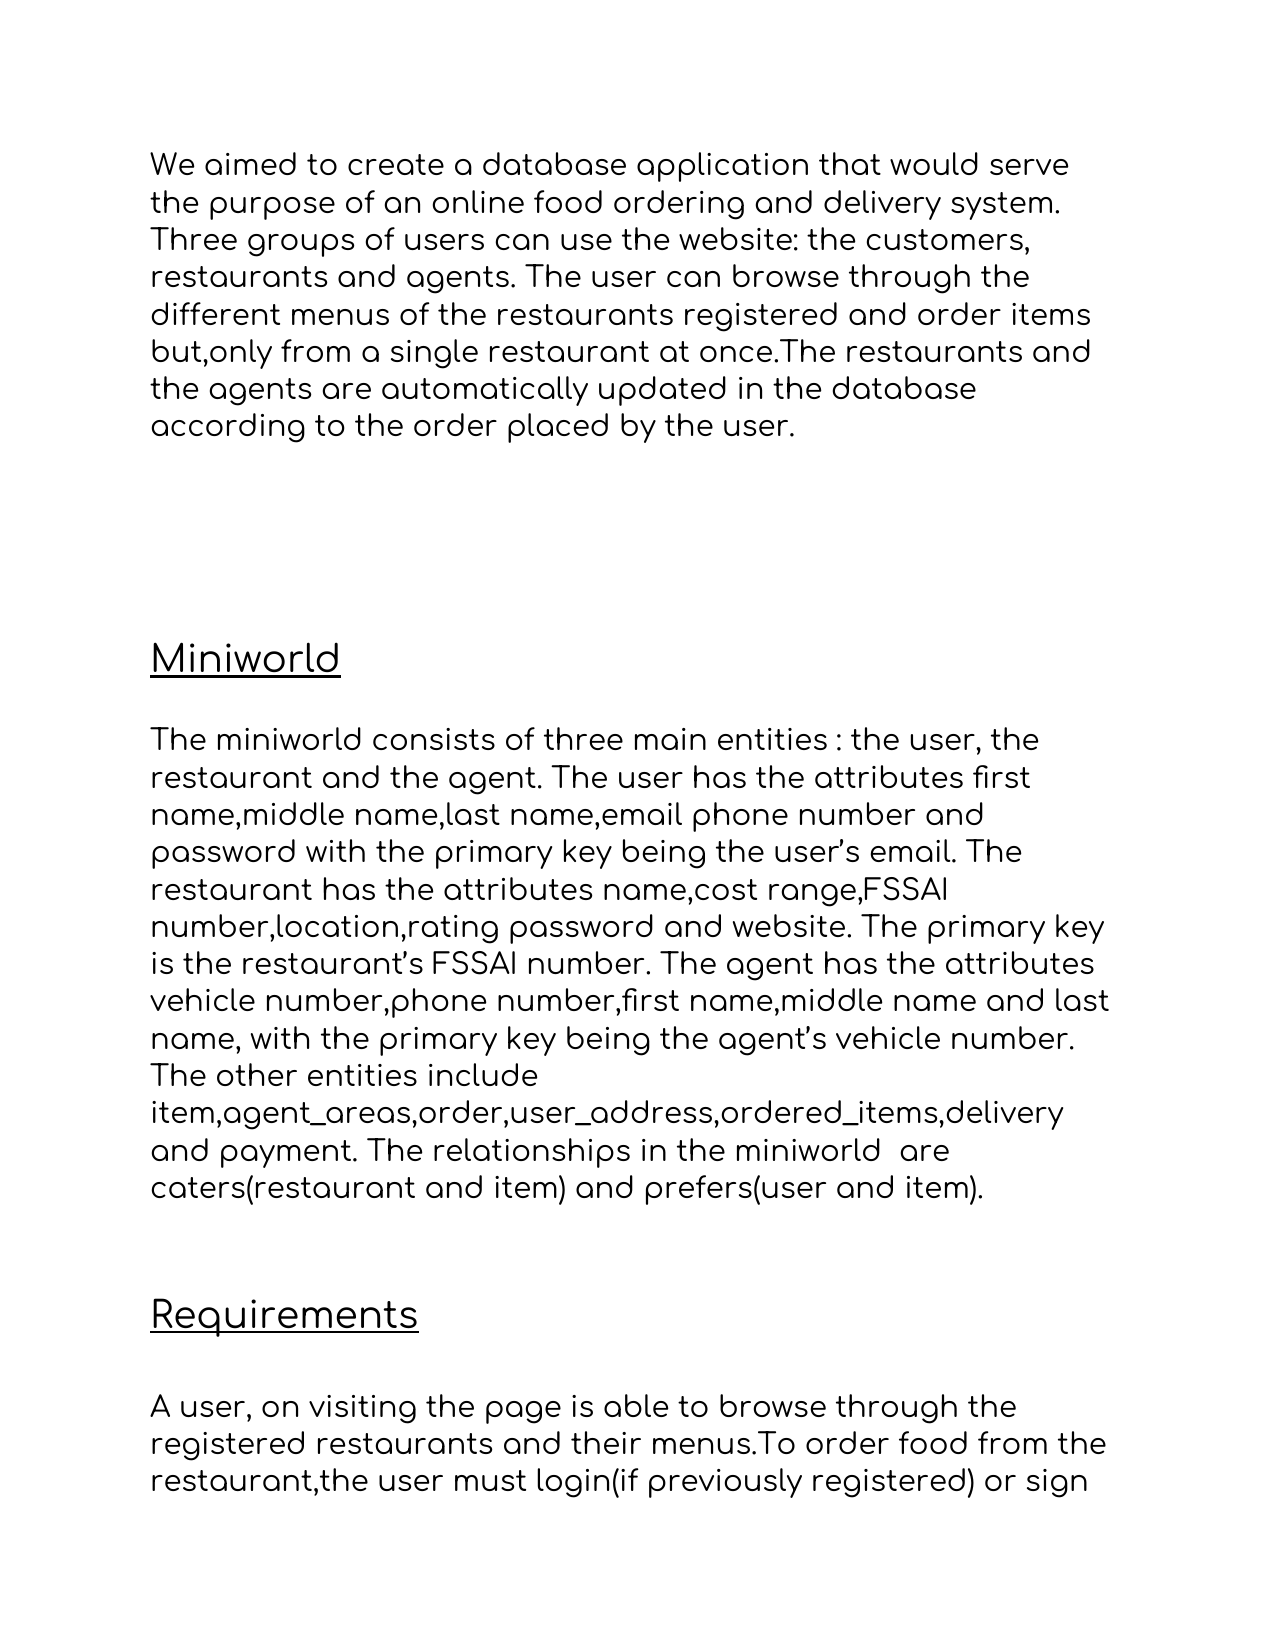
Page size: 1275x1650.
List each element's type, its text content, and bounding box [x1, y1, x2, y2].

text We aimed to create a database application that would serve the purpose of an online food ordering and delivery system. Three groups of users can use the website: the customers, restaurants and agents. The user can browse through the different menus of the restaurants registered and order items but,only from a single restaurant at once.The restaurants and the agents are automatically updated in the database according to the order placed by the user. [150, 150, 1125, 443]
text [150, 1391, 1125, 1498]
text Miniworld [150, 640, 1125, 682]
text The miniworld consists of three main entities : the user, the restaurant and the agent. The user has the attributes first name,middle name,last name,email phone number and password with the primary key being the user’s email. The restaurant has the attributes name,cost range,FSSAI number,location,rating password and website. The primary key is the restaurant’s FSSAI number. The agent has the attributes vehicle number,phone number,first name,middle name and last name, with the primary key being the agent’s vehicle number. The other entities include item,agent_areas,order,user_address,ordered_items,delivery and payment. The relationships in the miniworld are caters(restaurant and item) and prefers(user and item). [150, 725, 1125, 1205]
text Requirements [150, 1295, 1125, 1337]
